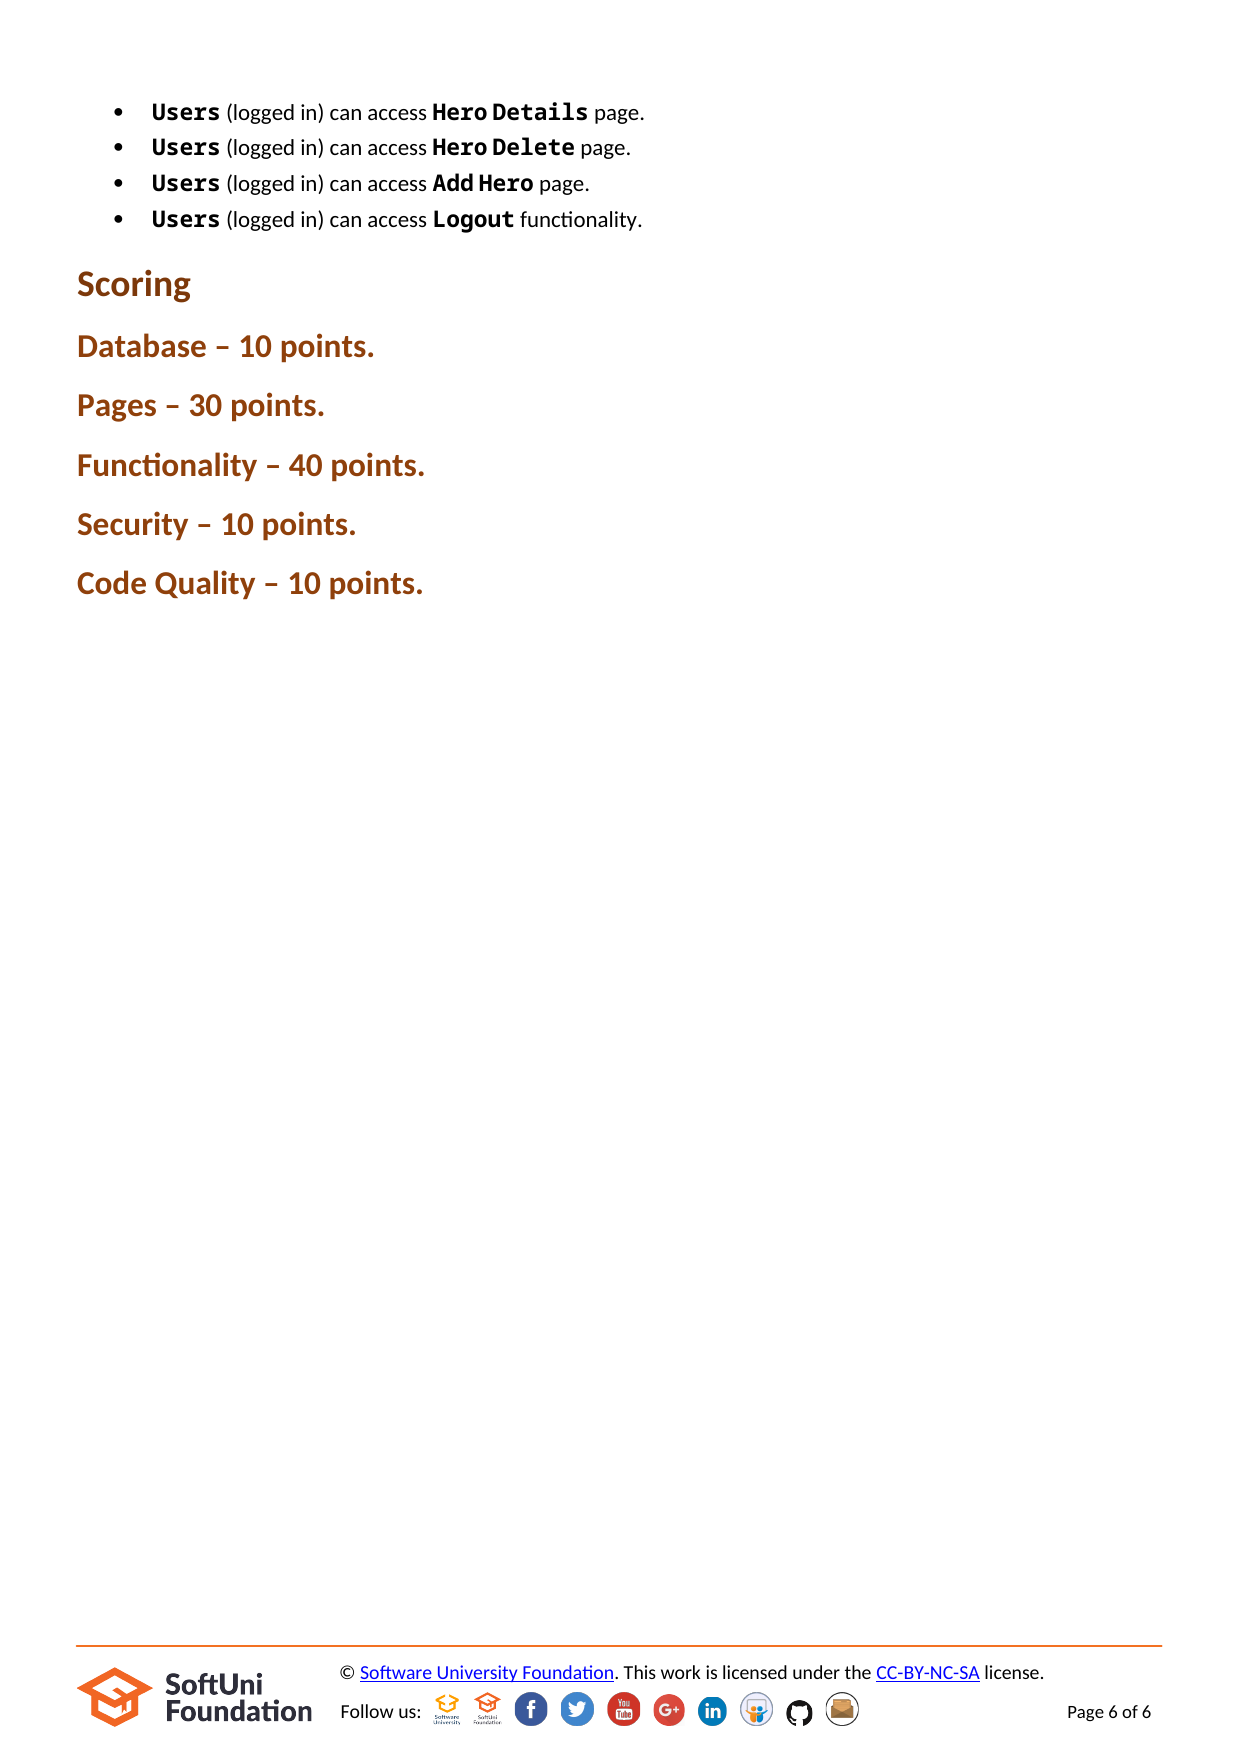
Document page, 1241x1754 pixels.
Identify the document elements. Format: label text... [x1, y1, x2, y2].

picture [607, 1692, 640, 1726]
list Users (logged in) can access Add Hero page. [114, 167, 1163, 198]
picture [698, 1717, 706, 1726]
subtitle Functionality – 40 points. [77, 444, 1163, 484]
subtitle Security – 10 points. [77, 503, 1163, 544]
list Users (logged in) can access Hero Details page. [114, 95, 1163, 127]
subtitle Pages – 30 points. [77, 384, 1163, 425]
picture [711, 1708, 720, 1717]
picture [473, 1692, 502, 1726]
picture [740, 1692, 773, 1726]
picture [698, 1697, 704, 1705]
picture [786, 1700, 813, 1726]
picture [514, 1692, 548, 1726]
picture [561, 1692, 594, 1726]
picture [76, 1667, 312, 1727]
picture [825, 1692, 859, 1726]
picture [653, 1694, 685, 1726]
list Users (logged in) can access Logout functionality. [114, 203, 1163, 234]
list Users (logged in) can access Hero Delete page. [114, 131, 1163, 163]
picture [719, 1717, 727, 1726]
subtitle Database – 10 points. [77, 325, 1163, 366]
picture [433, 1694, 461, 1726]
subtitle Code Quality – 10 points. [77, 562, 1163, 603]
subtitle Scoring [77, 260, 1163, 306]
picture [721, 1697, 727, 1705]
